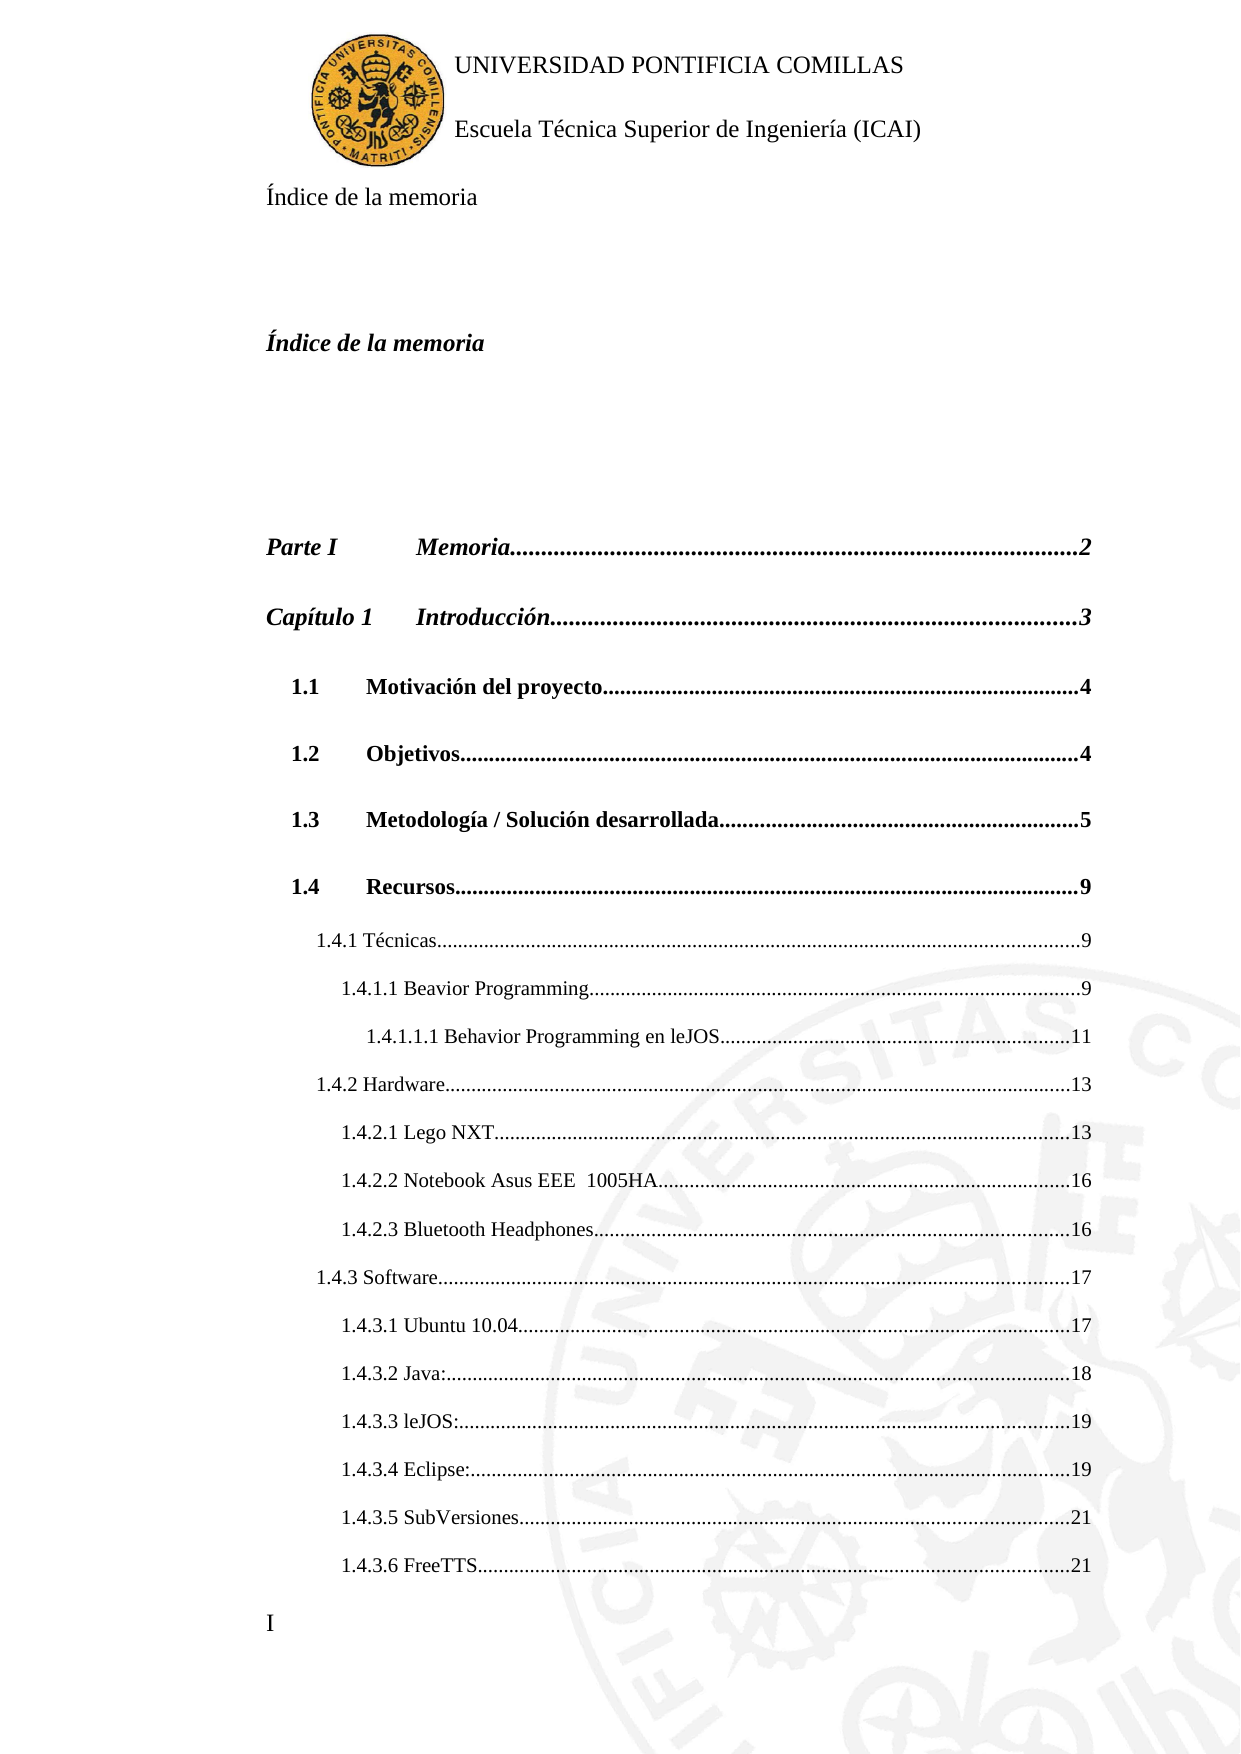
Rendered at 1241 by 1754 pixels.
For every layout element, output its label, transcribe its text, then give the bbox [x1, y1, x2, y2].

text Capítulo 1 Introducción 3 [266, 602, 1092, 631]
text 1.4.3.4 Eclipse: 19 [341, 1457, 1092, 1481]
text 1.1 Motivación del proyecto 4 [291, 673, 1092, 699]
text 1.4.1.1.1 Behavior Programming en leJOS 11 [366, 1024, 1092, 1048]
text 1.4.3 Software 17 [316, 1264, 1092, 1289]
text 1.4.2.2 Notebook Asus EEE 1005HA 16 [341, 1168, 1092, 1192]
text 1.4.2.1 Lego NXT 13 [341, 1120, 1092, 1144]
text 1.4.3.2 Java: 18 [341, 1361, 1092, 1385]
text 1.3 Metodología / Solución desarrollada 5 [291, 806, 1092, 833]
picture [357, 813, 1241, 1754]
text 1.4.3.1 Ubuntu 10.04 17 [341, 1313, 1092, 1337]
text 1.2 Objetivos 4 [291, 739, 1092, 766]
text Parte I Memoria 2 [266, 532, 1092, 561]
text Índice de la memoria [266, 328, 1092, 357]
text 1.4 Recursos 9 [291, 873, 1092, 900]
text 1.4.1 Técnicas 9 [316, 928, 1092, 952]
text 1.4.3.6 FreeTTS 21 [341, 1553, 1092, 1577]
text 1.4.2 Hardware 13 [316, 1072, 1092, 1096]
text 1.4.3.3 leJOS: 19 [341, 1409, 1092, 1433]
text 1.4.2.3 Bluetooth Headphones 16 [341, 1216, 1092, 1241]
text 1.4.3.5 SubVersiones 21 [341, 1505, 1092, 1529]
text 1.4.1.1 Beavior Programming 9 [341, 976, 1092, 1000]
